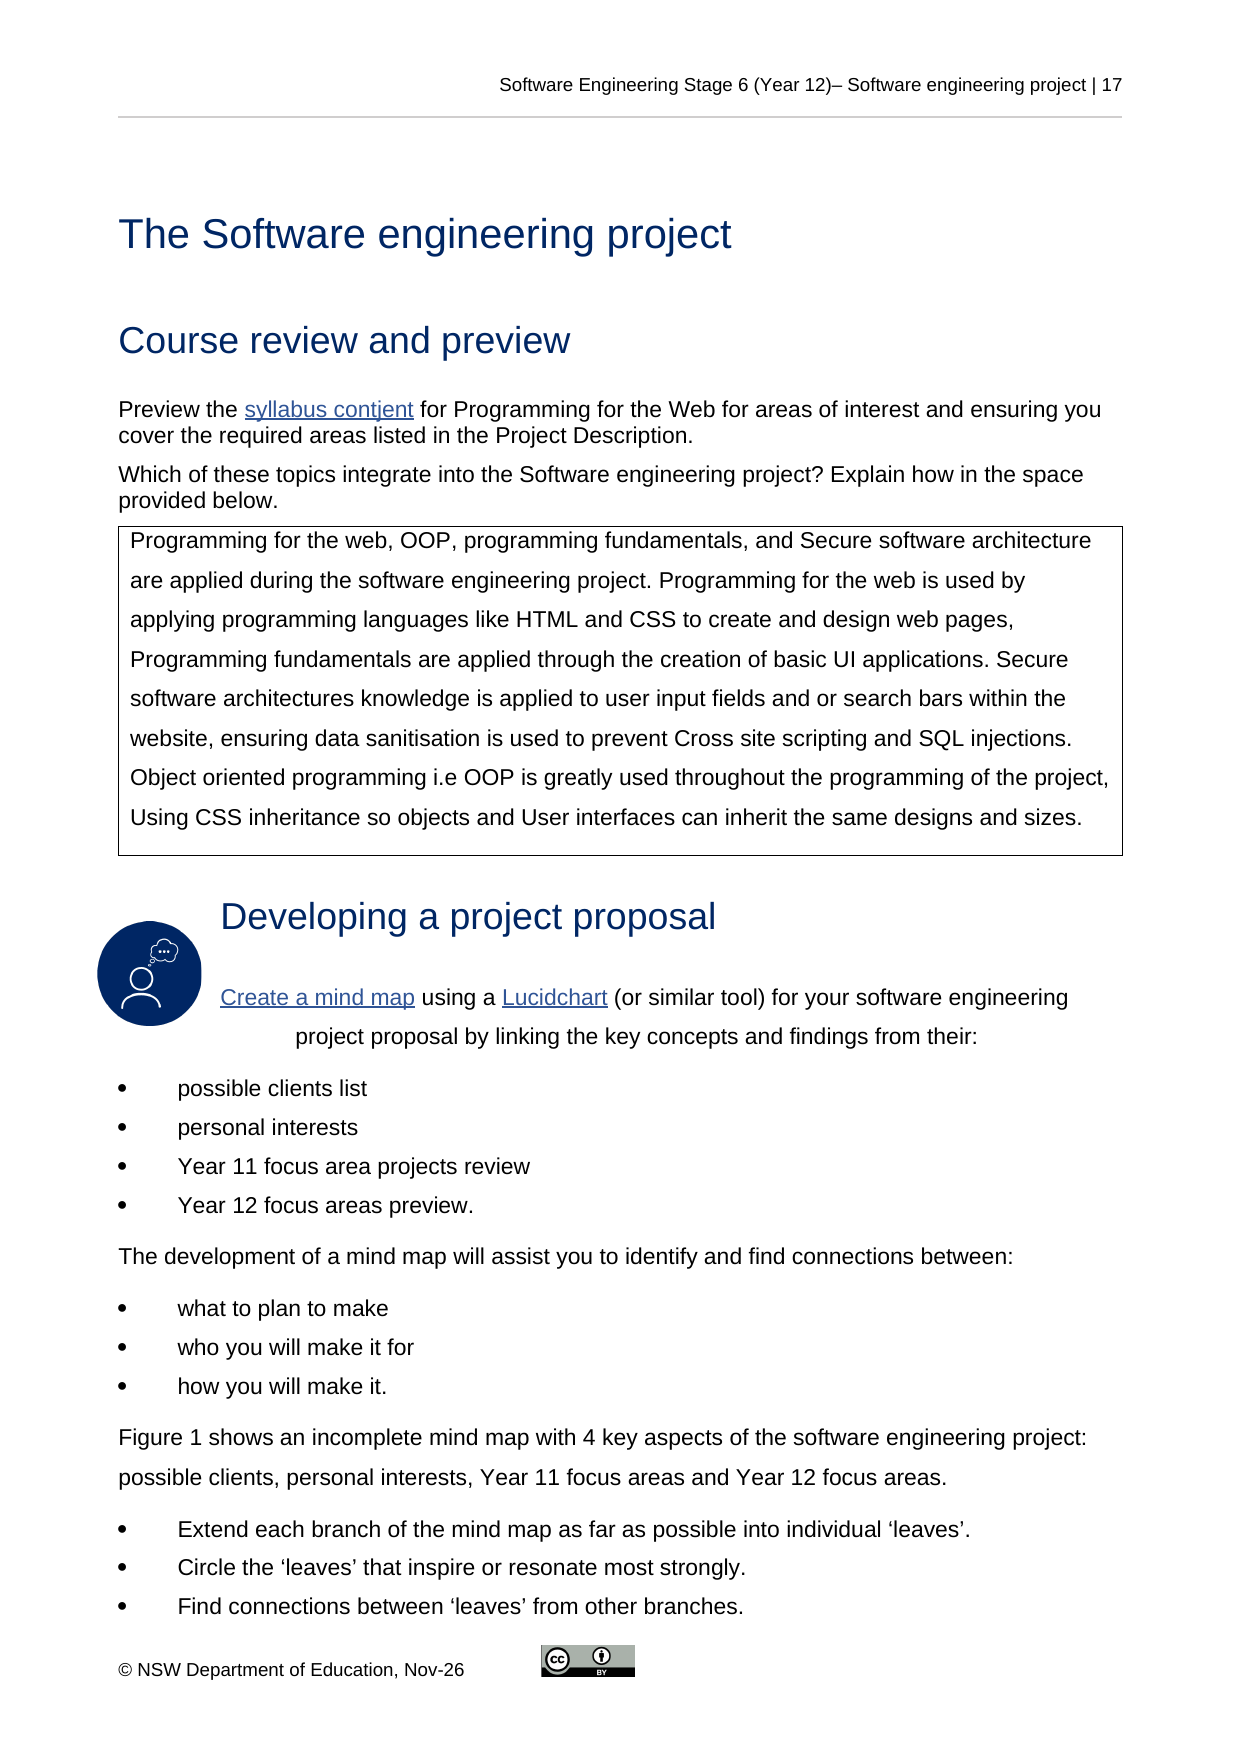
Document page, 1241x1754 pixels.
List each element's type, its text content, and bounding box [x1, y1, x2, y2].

text Preview the syllabus contjent for Programming for the Web for areas of interest and ensuring you cover the required areas listed in the Project Description. [118, 396, 1122, 448]
text Figure 1 shows an incomplete mind map with 4 key aspects of the software engineering project: possible clients, personal interests, Year 11 focus areas and Year 12 focus areas. [118, 1424, 1122, 1490]
subtitle The Software engineering project [118, 209, 1122, 257]
list Circle the ‘leaves’ that inspire or resonate most strongly. [118, 1554, 1122, 1581]
subtitle Course review and preview [118, 318, 1122, 362]
table_header Programming for the web, OOP, programming fundamentals, and Secure software architecture are applied during the software engineering project. Programming for the web is used by applying programming languages like HTML and CSS to create and design web pages, Programming fundamentals are applied through the creation of basic UI applications. Secure software architectures knowledge is applied to user input fields and or search bars within the website, ensuring data sanitisation is used to prevent Cross site scripting and SQL injections. Object oriented programming i.e OOP is greatly used throughout the programming of the project, Using CSS inheritance so objects and User interfaces can inherit the same designs and sizes. [119, 527, 1122, 855]
list what to plan to make [118, 1295, 1122, 1321]
list personal interests [118, 1114, 1122, 1140]
text Create a mind map using a Lucidchart (or similar tool) for your software engineering project proposal by linking the key concepts and findings from their: [118, 984, 1122, 1049]
list Year 12 focus areas preview. [118, 1192, 1122, 1218]
picture [97, 921, 202, 1026]
subtitle Developing a project proposal [118, 894, 1122, 937]
list who you will make it for [118, 1334, 1122, 1360]
text The development of a mind map will assist you to identify and find connections between: [118, 1243, 1122, 1269]
list Extend each branch of the mind map as far as possible into individual ‘leaves’. [118, 1516, 1122, 1542]
list how you will make it. [118, 1373, 1122, 1399]
picture [541, 1645, 635, 1677]
list possible clients list [118, 1075, 1122, 1101]
text Which of these topics integrate into the Software engineering project? Explain how in the space provided below. [118, 461, 1122, 513]
list Find connections between ‘leaves’ from other branches. [118, 1593, 1122, 1619]
list Year 11 focus area projects review [118, 1153, 1122, 1179]
